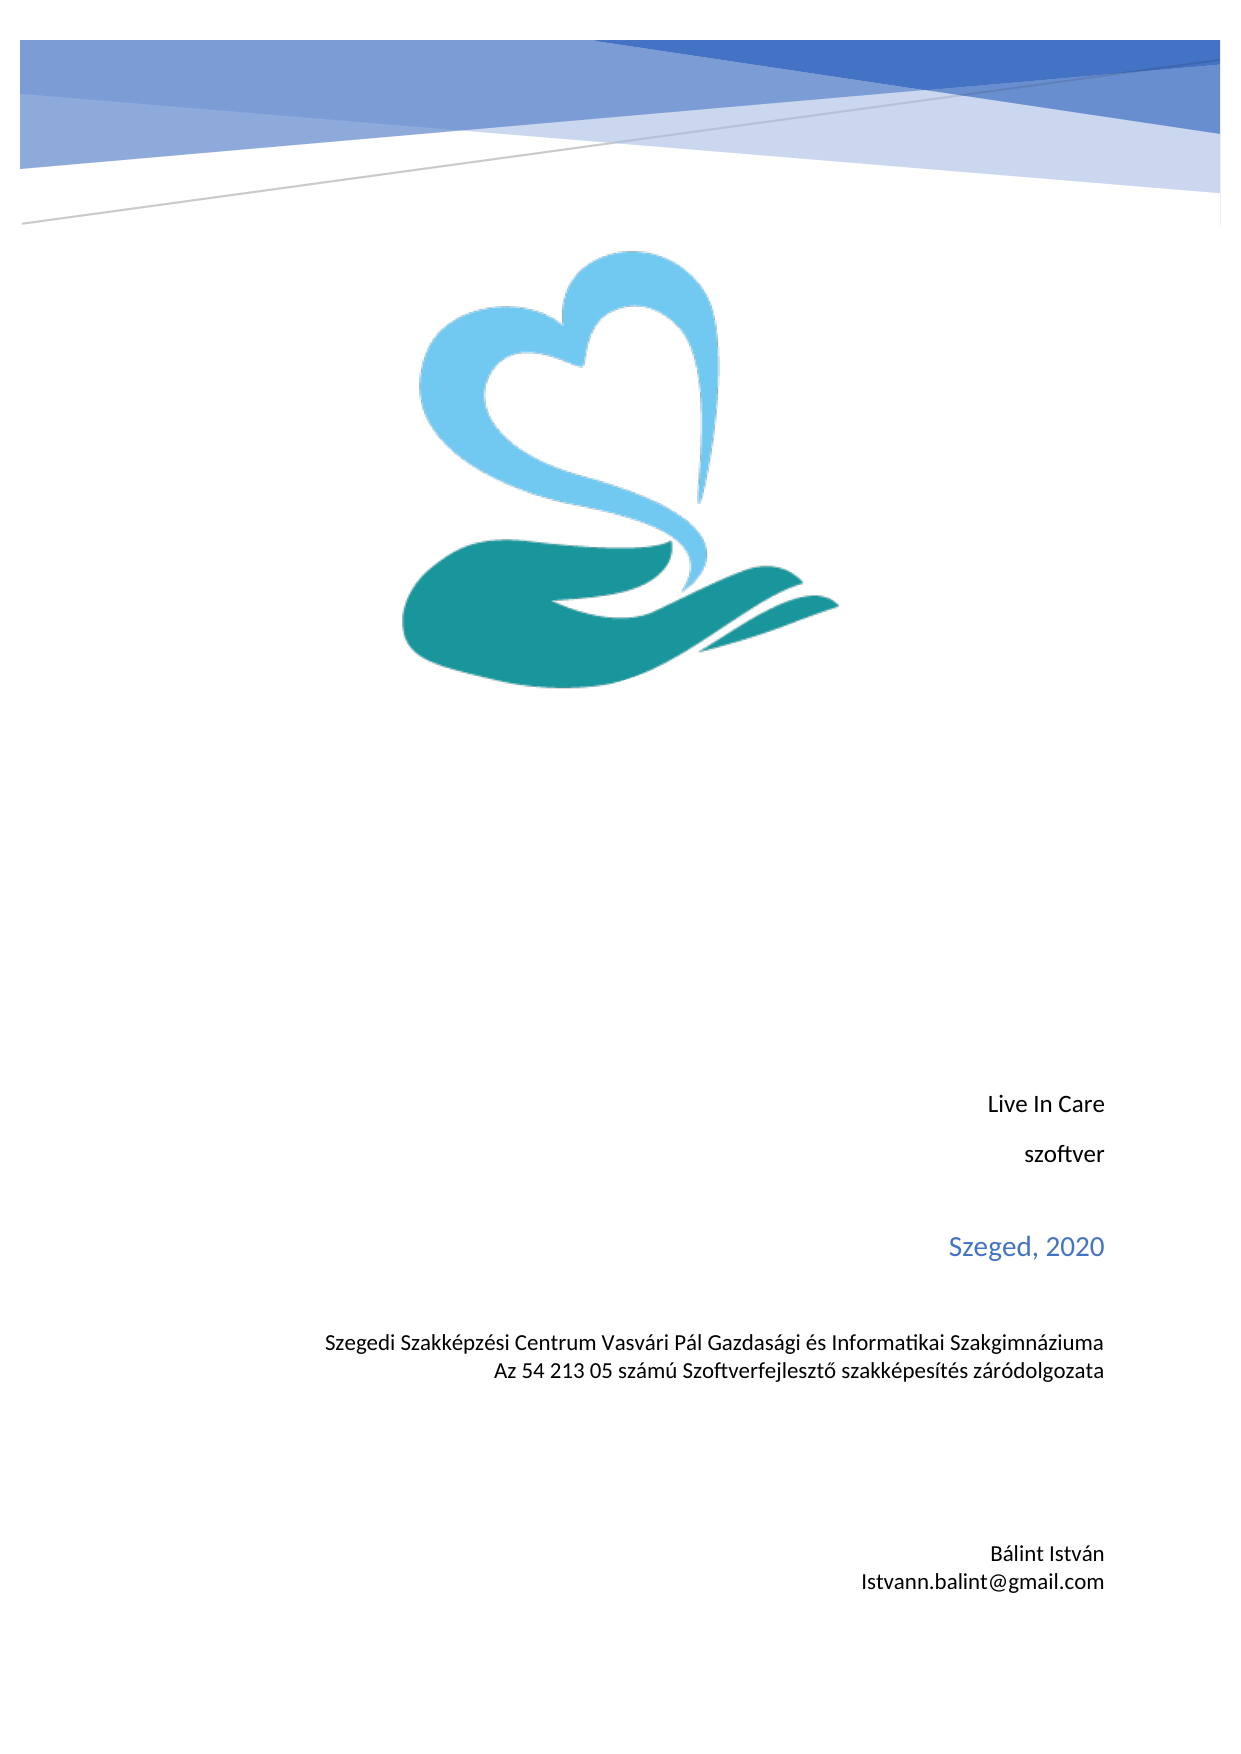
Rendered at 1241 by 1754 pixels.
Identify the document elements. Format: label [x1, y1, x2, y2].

picture [20, 40, 1221, 240]
picture [398, 242, 839, 692]
